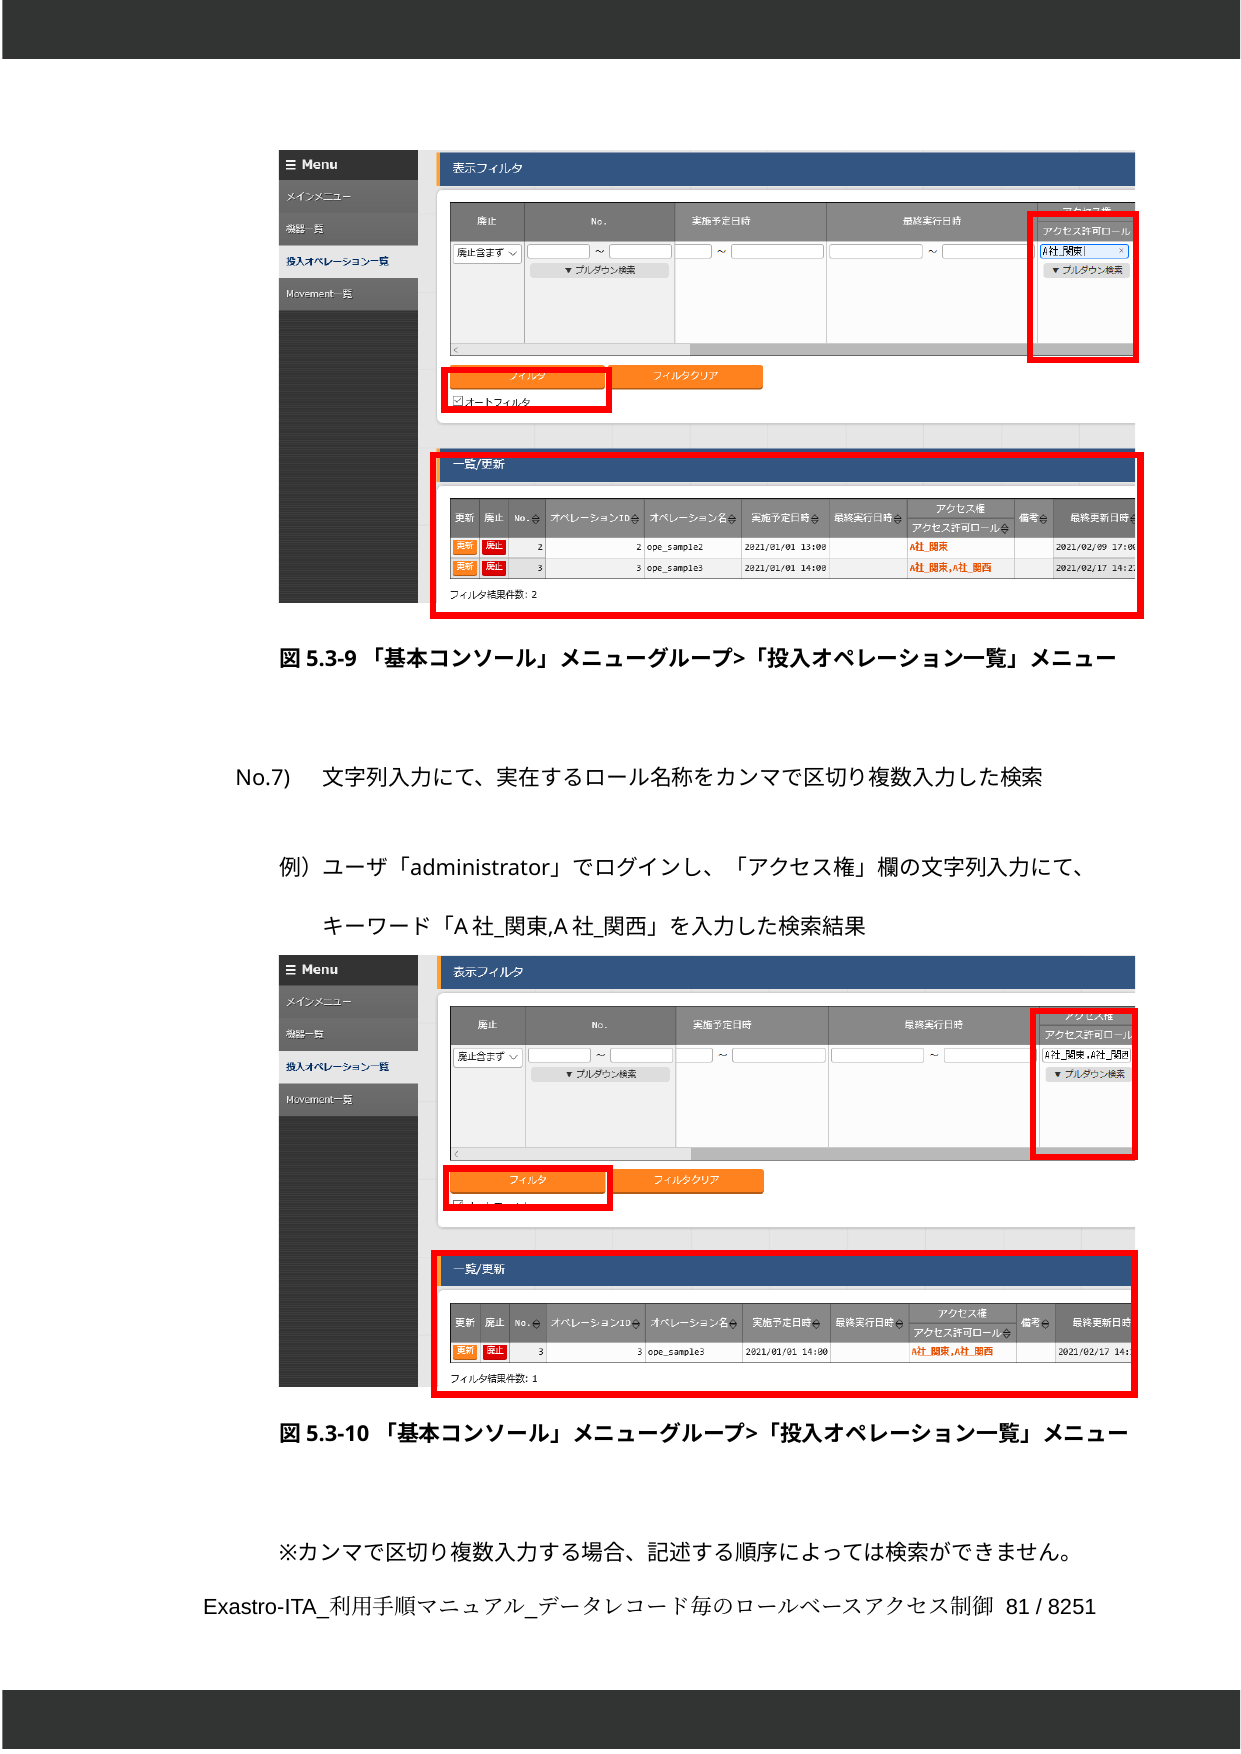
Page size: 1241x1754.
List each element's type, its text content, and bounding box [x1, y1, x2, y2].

list 文字列入力にて、実在するロール名称をカンマで区切り複数入力した検索 [235, 746, 1152, 806]
picture [2, 0, 1241, 59]
picture [278, 955, 1136, 1387]
picture [1033, 217, 1133, 357]
list 例）ユーザ「administrator」でログインし、「アクセス権」欄の文字列入力にて、 [279, 836, 1152, 895]
picture [436, 458, 1135, 603]
list 図 5.3-10 「基本コンソール」メニューグループ>「投入オペレーション一覧」メニュー [279, 1402, 1152, 1461]
picture [437, 1256, 1131, 1387]
picture [1036, 1014, 1132, 1154]
picture [278, 150, 1135, 603]
picture [2, 1690, 1241, 1749]
list 図 5.3-9 「基本コンソール」メニューグループ>「投入オペレーション一覧」メニュー [279, 627, 1152, 687]
list キーワード「A社_関東,A社_関西」を入力した検索結果 [279, 895, 1152, 955]
list ※カンマで区切り複数入力する場合、記述する順序によっては検索ができません。 [279, 1521, 1152, 1581]
